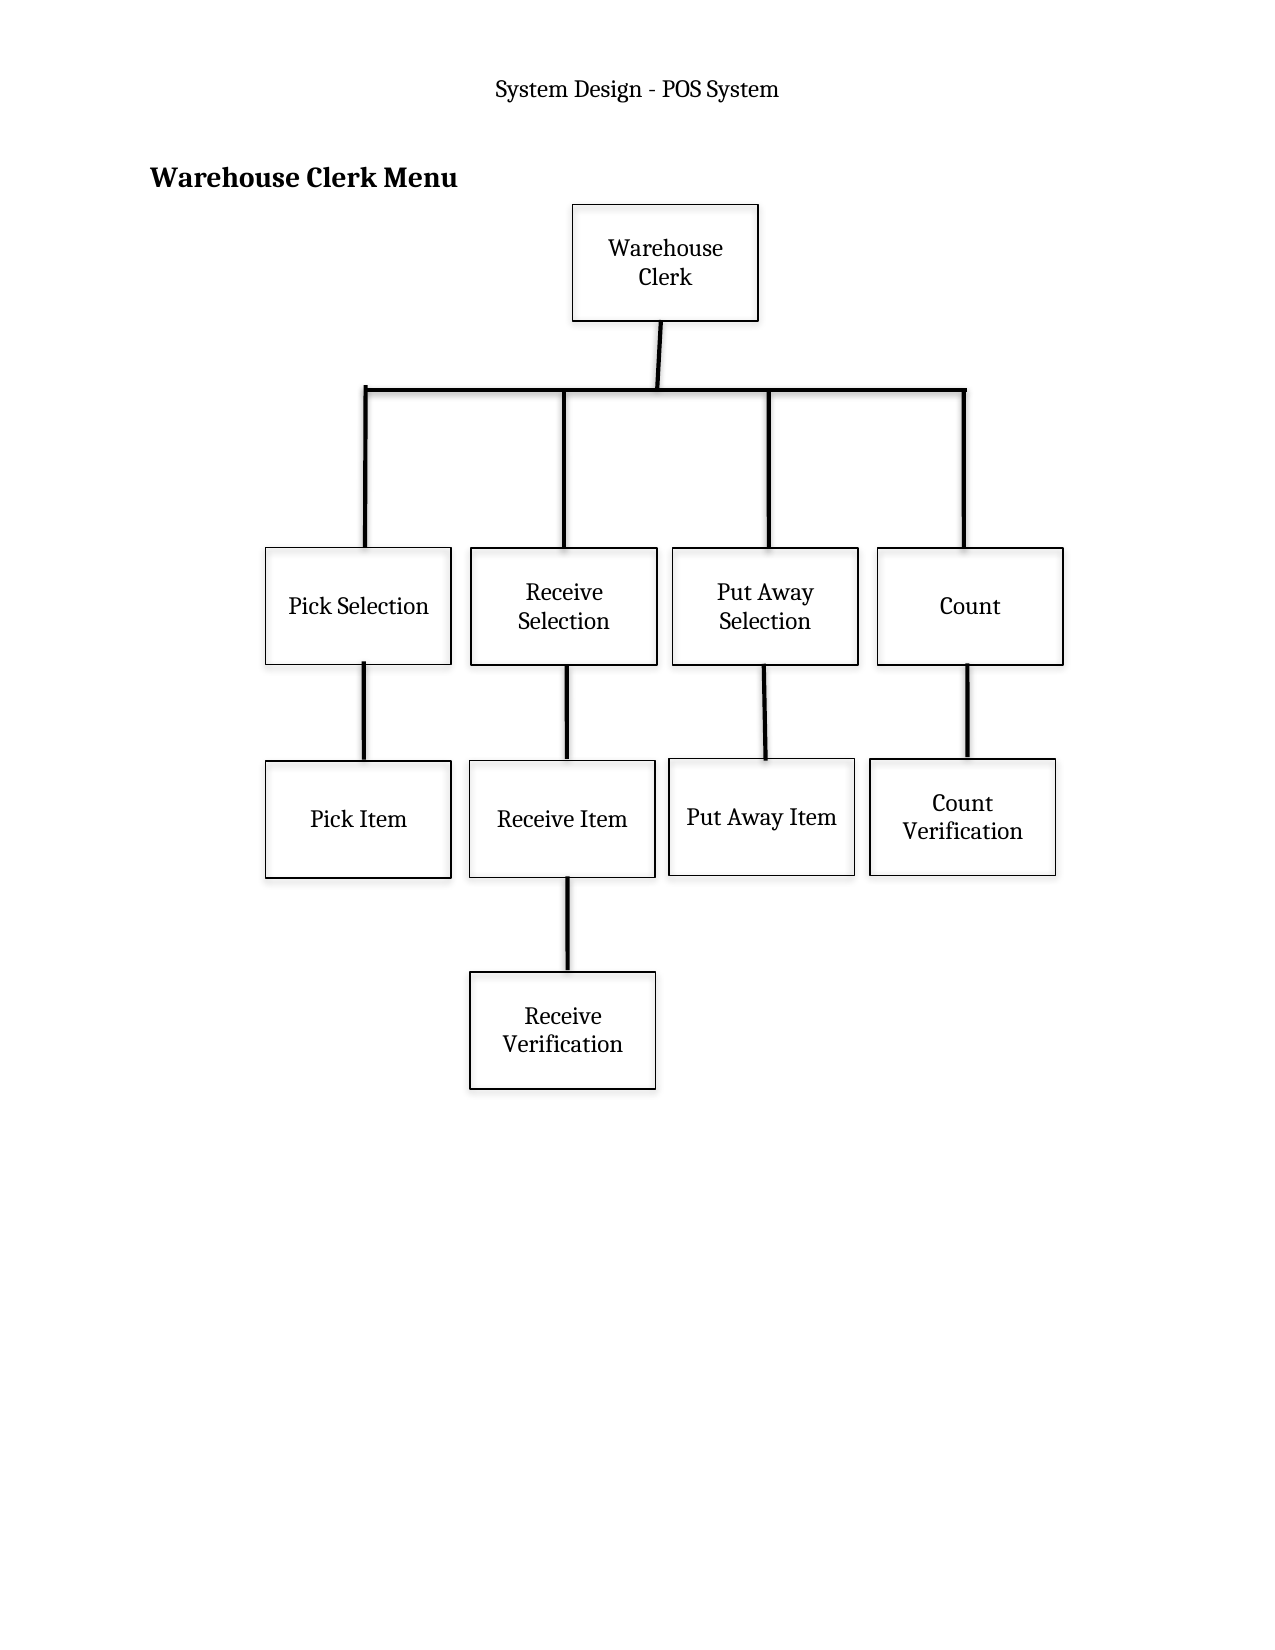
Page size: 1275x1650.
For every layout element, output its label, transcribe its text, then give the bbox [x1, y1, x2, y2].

text Warehouse Clerk Menu [150, 161, 1125, 195]
